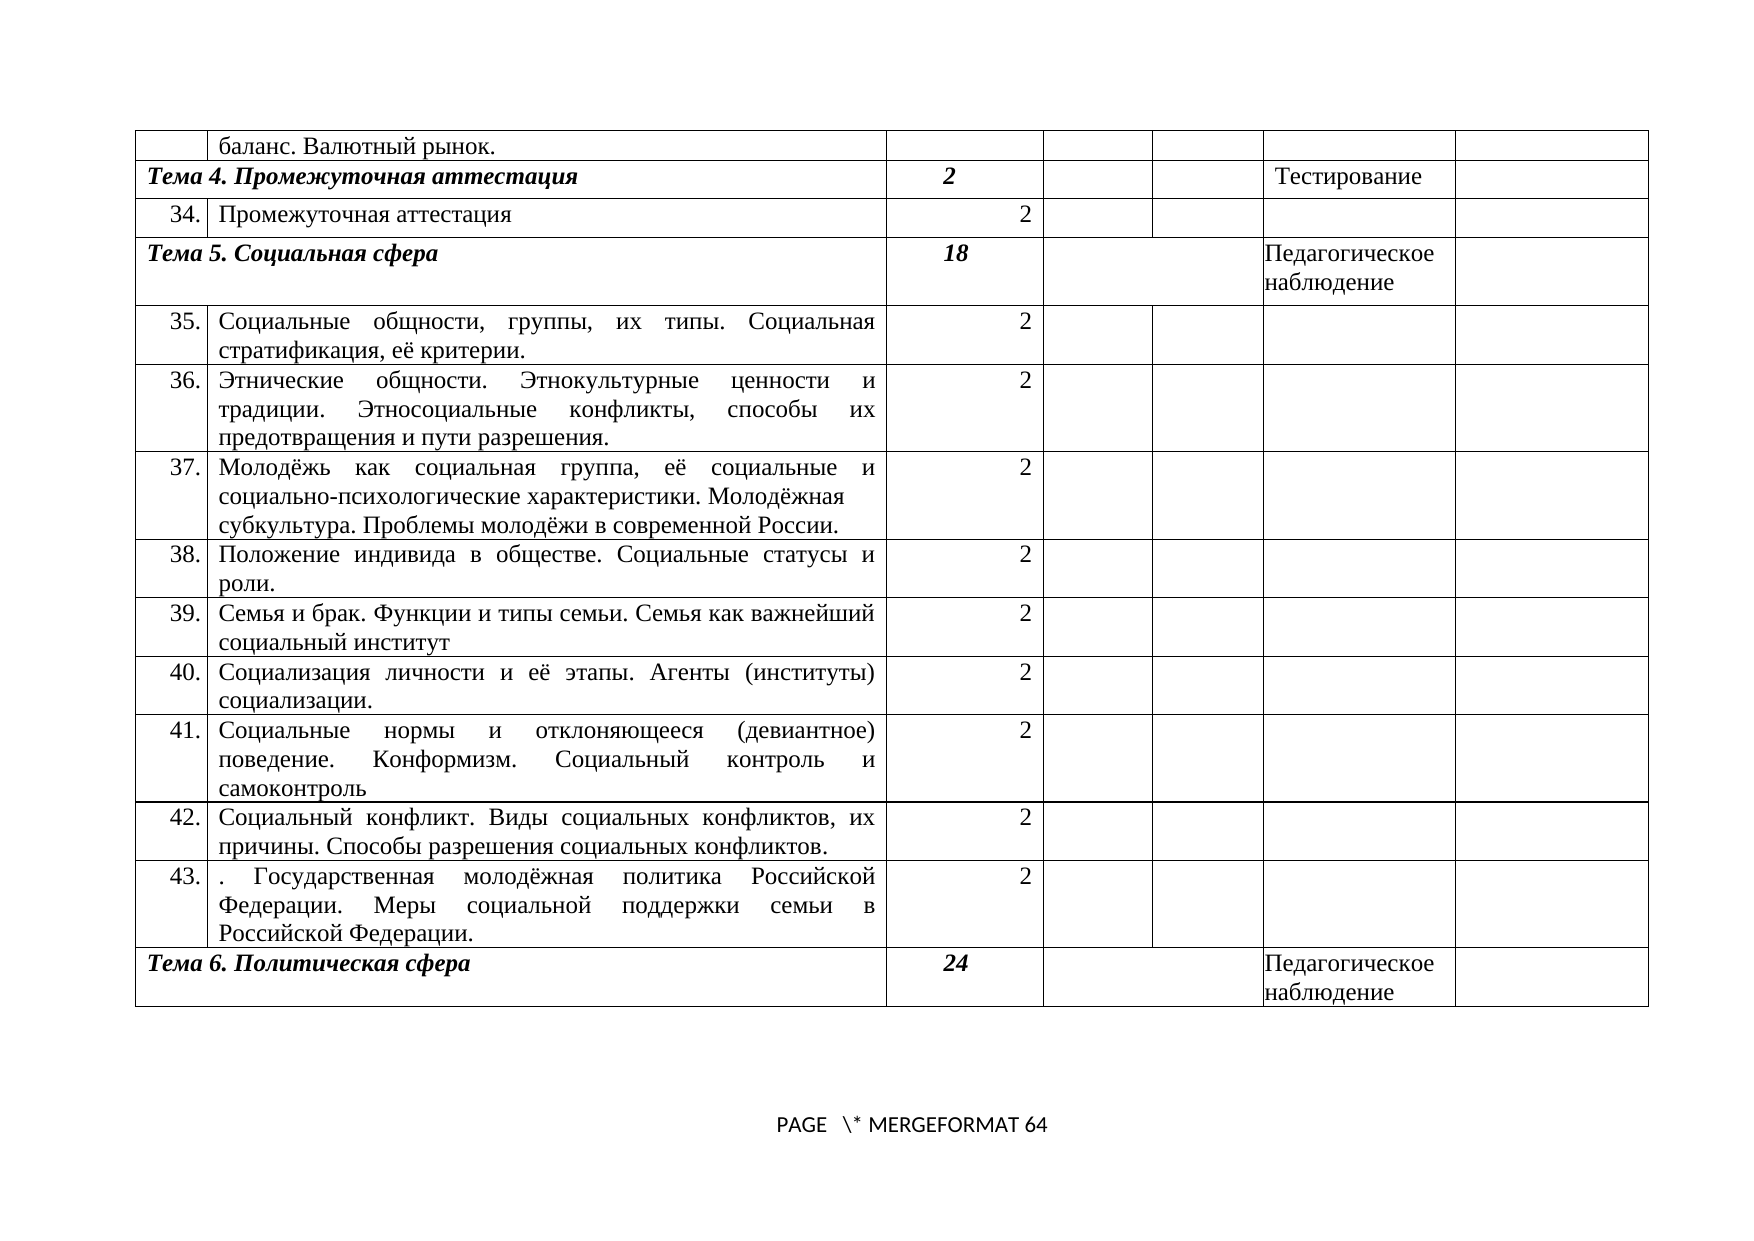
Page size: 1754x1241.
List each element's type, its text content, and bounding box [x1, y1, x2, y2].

table_cell [136, 657, 207, 714]
table_cell [1456, 365, 1648, 451]
table_cell [1456, 803, 1648, 860]
table_cell Этнические общности. Этнокультурные ценности и традиции. Этносоциальные конфликты, способы их предотвращения и пути разрешения. [208, 365, 886, 451]
table_cell [1153, 161, 1263, 198]
table_cell [1456, 861, 1648, 947]
table_cell [1456, 598, 1648, 656]
table_cell [1153, 715, 1263, 801]
table_cell [136, 803, 207, 860]
table_cell [1153, 199, 1263, 237]
table_cell [1456, 306, 1648, 364]
table_cell [1044, 715, 1152, 801]
table_cell [1264, 131, 1455, 160]
table_cell [1456, 199, 1648, 237]
table_cell [1153, 803, 1263, 860]
table_cell [1264, 365, 1455, 451]
table_cell [1456, 948, 1648, 1006]
table_cell 2 [887, 540, 1043, 597]
table_cell [1044, 948, 1263, 1006]
table_cell Молодёжь как социальная группа, её социальные и социально-психологические характеристики. Молодёжная субкультура. Проблемы молодёжи в современной России. [208, 452, 886, 538]
table_cell [1456, 715, 1648, 801]
table_cell [1044, 365, 1152, 451]
table_cell [1264, 803, 1455, 860]
table_cell [1044, 161, 1152, 198]
table_cell [1264, 306, 1455, 364]
table_cell [1264, 199, 1455, 237]
table_cell [1264, 715, 1455, 801]
table_cell [1264, 861, 1455, 947]
table_cell [1044, 657, 1152, 714]
table_cell 2 [887, 861, 1043, 947]
table_cell [136, 199, 207, 237]
table_cell [1456, 657, 1648, 714]
table_cell Педагогическое наблюдение [1264, 238, 1455, 305]
table_cell Тема 6. Политическая сфера [136, 948, 886, 1006]
table_cell 2 [887, 199, 1043, 237]
table_cell Педагогическое наблюдение [1264, 948, 1455, 1006]
table_cell [1044, 238, 1263, 305]
table_cell [1044, 540, 1152, 597]
table_cell [1044, 306, 1152, 364]
table_cell Положение индивида в обществе. Социальные статусы и роли. [208, 540, 886, 597]
table_cell [1456, 131, 1648, 160]
table_cell [1153, 540, 1263, 597]
table_cell Социальный конфликт. Виды социальных конфликтов, их причины. Способы разрешения социальных конфликтов. [208, 803, 886, 860]
table_cell [1044, 861, 1152, 947]
table_cell [1153, 365, 1263, 451]
table_cell 2 [887, 452, 1043, 538]
table_cell [1456, 452, 1648, 538]
table_cell 2 [887, 715, 1043, 801]
table_cell Социализация личности и её этапы. Агенты (институты) социализации. [208, 657, 886, 714]
table_cell [136, 861, 207, 947]
table_cell [1044, 803, 1152, 860]
table_cell Социальные нормы и отклоняющееся (девиантное) поведение. Конформизм. Социальный контроль и самоконтроль [208, 715, 886, 801]
table_cell [1264, 598, 1455, 656]
table_cell [1153, 657, 1263, 714]
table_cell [208, 131, 886, 160]
table_cell [1153, 598, 1263, 656]
table_cell 2 [887, 657, 1043, 714]
table_cell [1153, 306, 1263, 364]
table_cell Промежуточная аттестация [208, 199, 886, 237]
table_cell 24 [887, 948, 1043, 1006]
table_cell [136, 306, 207, 364]
table_cell [1153, 131, 1263, 160]
table_cell [1264, 540, 1455, 597]
table_cell [136, 715, 207, 801]
table_cell 2 [887, 306, 1043, 364]
table_cell 2 [887, 803, 1043, 860]
table_cell [1264, 657, 1455, 714]
table_cell Семья и брак. Функции и типы семьи. Семья как важнейший социальный институт [208, 598, 886, 656]
table_cell [1044, 131, 1152, 160]
table_cell 2 [887, 365, 1043, 451]
table_cell [1456, 540, 1648, 597]
table_cell [136, 131, 207, 160]
table_cell [1456, 161, 1648, 198]
table_cell [136, 598, 207, 656]
table_cell [1153, 861, 1263, 947]
table_cell Тема 4. Промежуточная аттестация [136, 161, 886, 198]
table_cell [136, 540, 207, 597]
table_cell [1264, 452, 1455, 538]
table_cell [136, 365, 207, 451]
table_cell [1044, 199, 1152, 237]
table_cell 2 [887, 131, 1043, 160]
table_cell [1456, 238, 1648, 305]
table_cell . Государственная молодёжная политика Российской Федерации. Меры социальной поддержки семьи в Российской Федерации. [208, 861, 886, 947]
table_cell Тема 5. Социальная сфера [136, 238, 886, 305]
table_cell [1153, 452, 1263, 538]
table_cell Тестирование [1264, 161, 1455, 198]
table_cell 2 [887, 598, 1043, 656]
table_cell [1044, 452, 1152, 538]
table_cell [1044, 598, 1152, 656]
table_cell 2 [887, 161, 1043, 198]
table_cell 18 [887, 238, 1043, 305]
table_cell [136, 452, 207, 538]
table_cell Социальные общности, группы, их типы. Социальная стратификация, её критерии. [208, 306, 886, 364]
